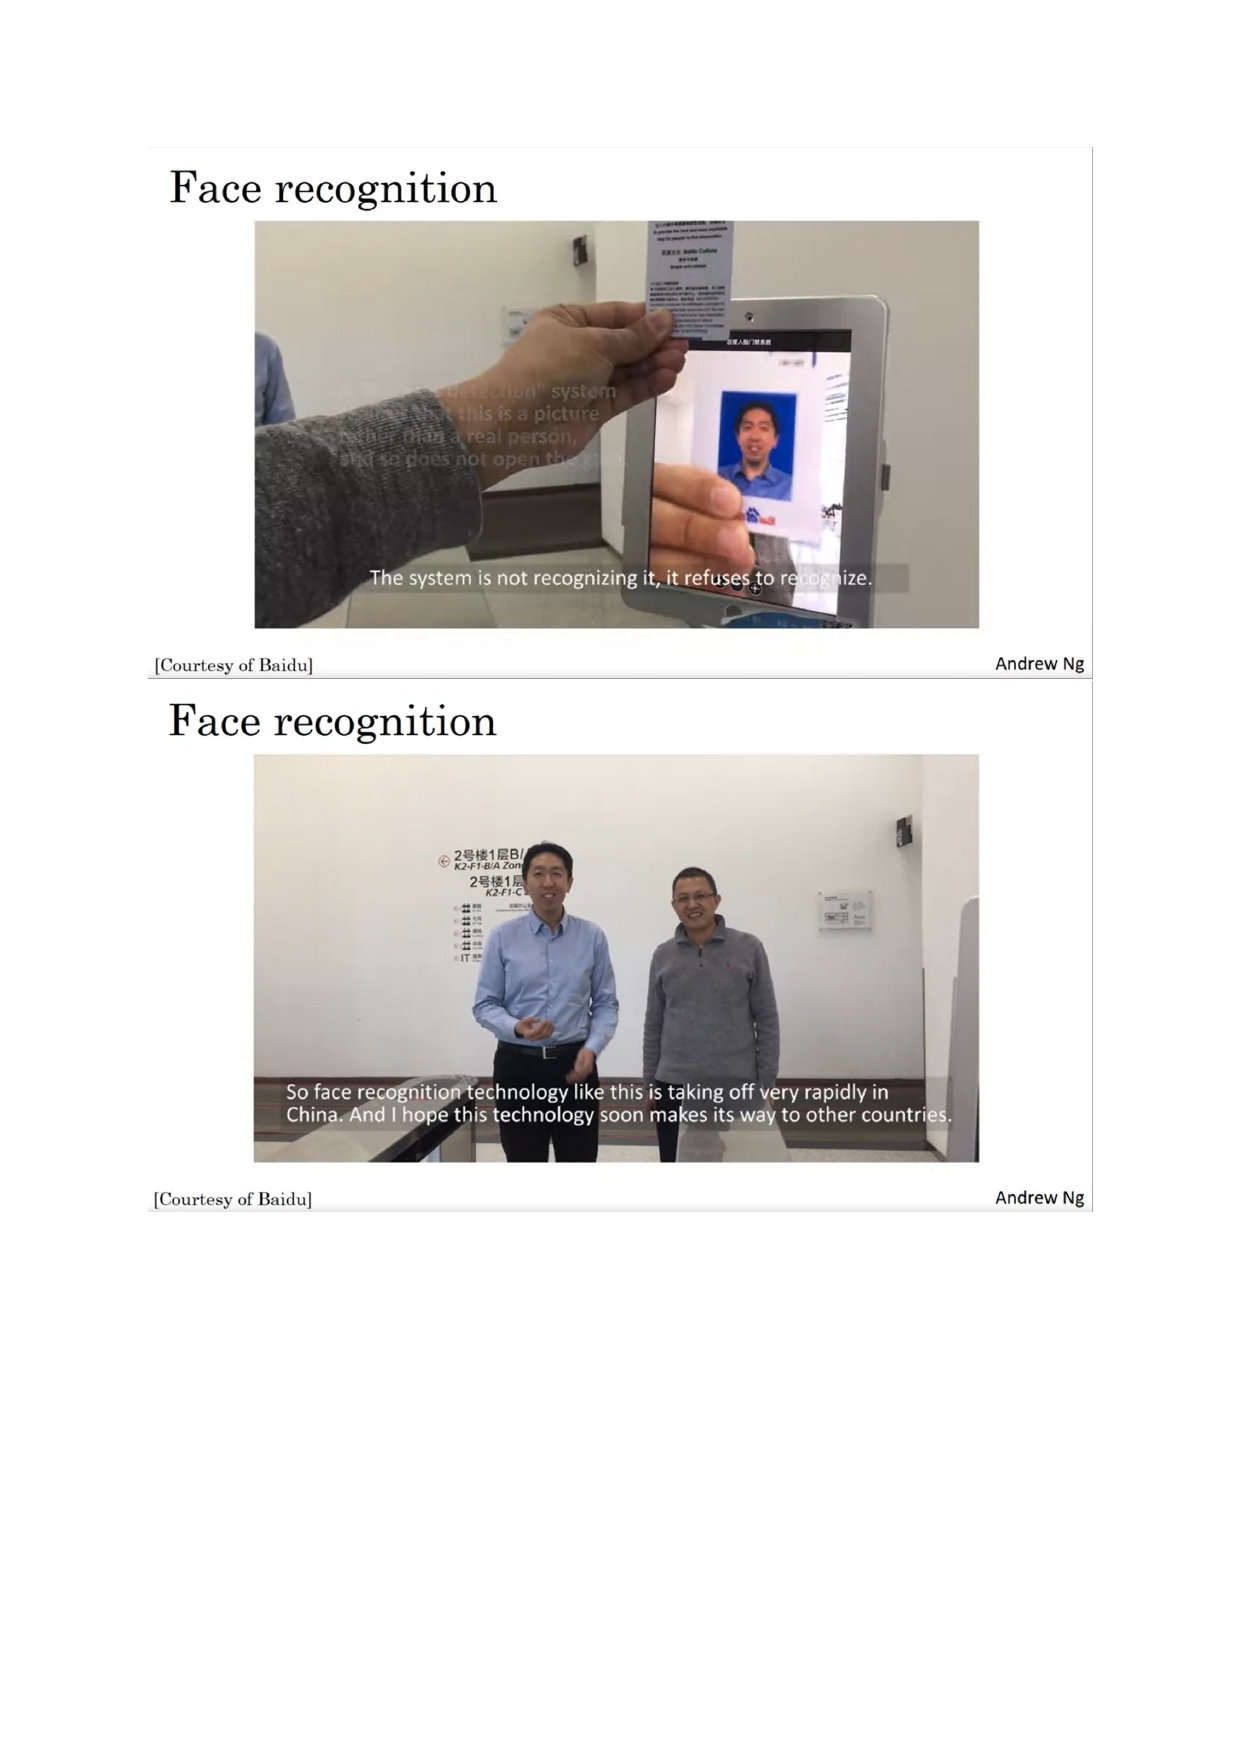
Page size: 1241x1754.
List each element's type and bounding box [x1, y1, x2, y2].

picture [147, 147, 1093, 679]
picture [147, 681, 1093, 1212]
